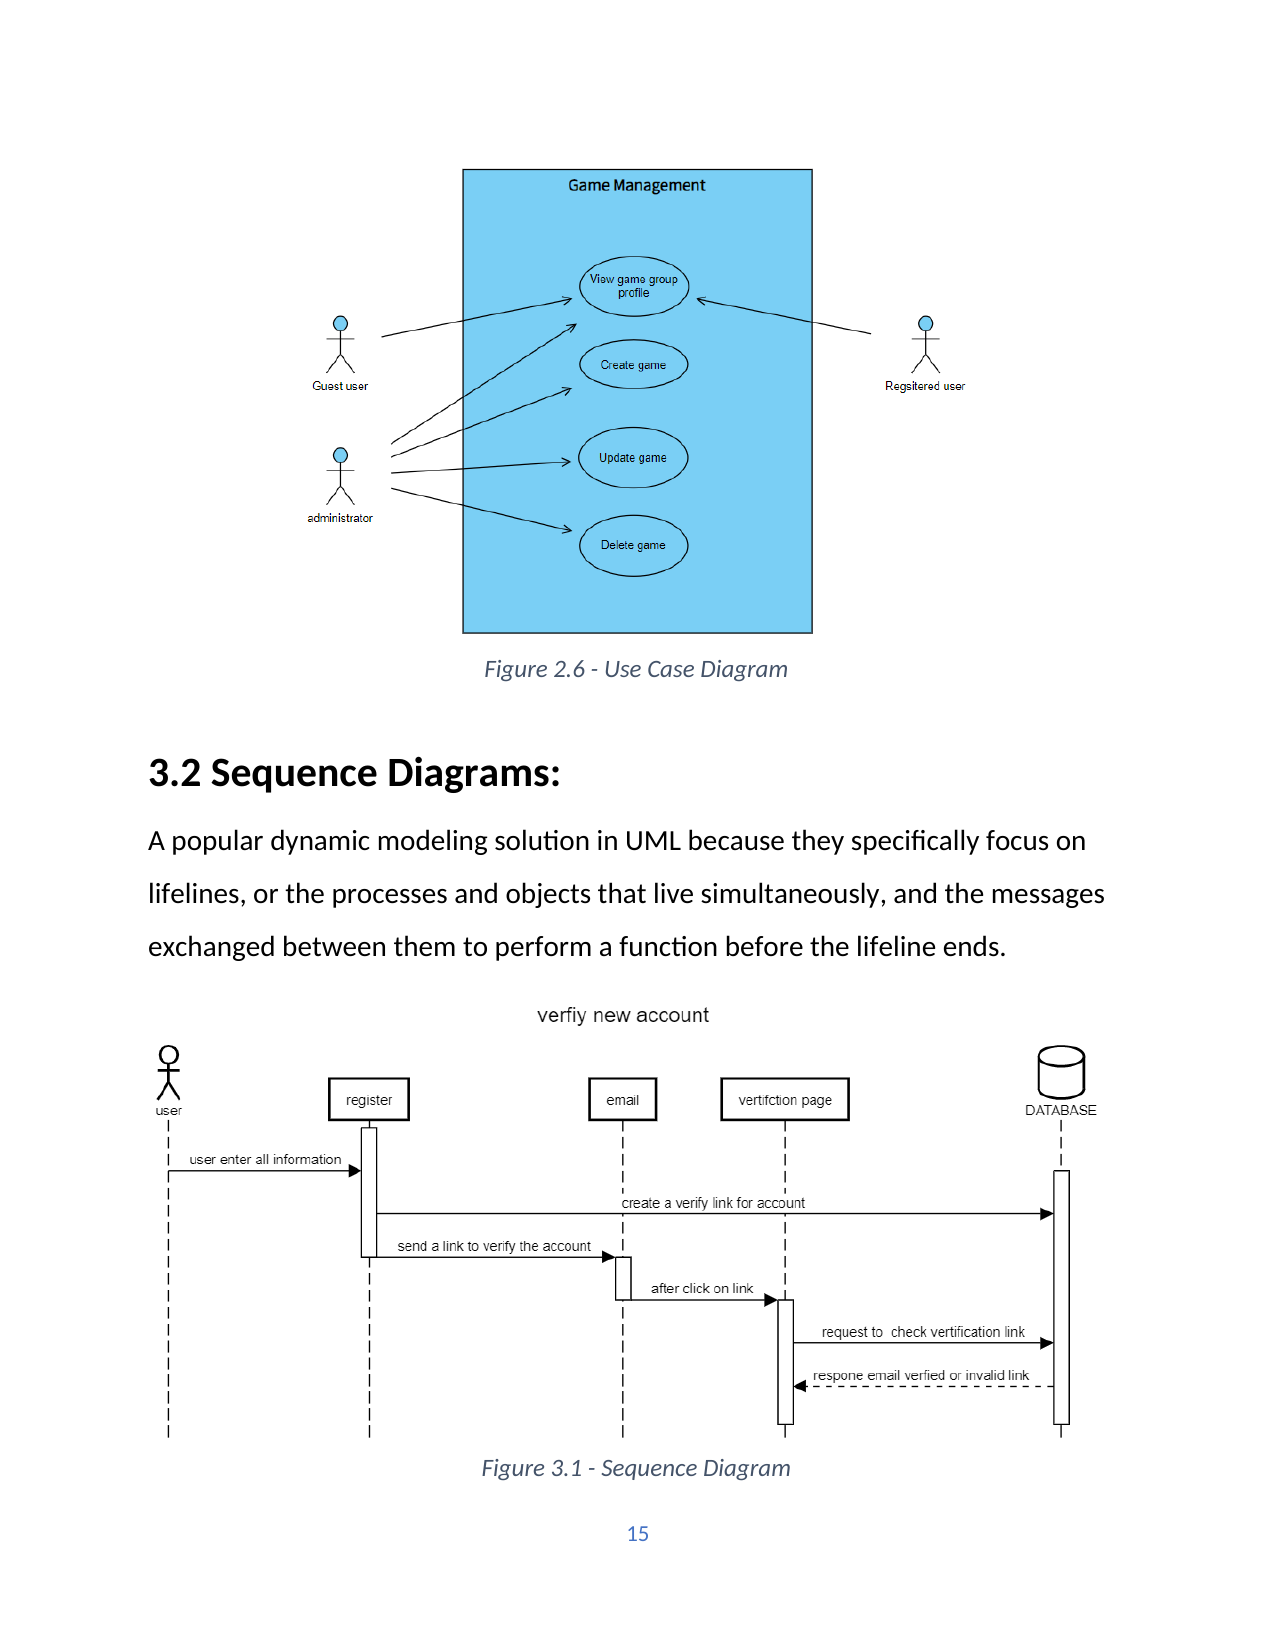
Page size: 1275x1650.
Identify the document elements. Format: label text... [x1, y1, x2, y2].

text Figure 3.1 - Sequence Diagram [148, 1452, 1127, 1483]
text A popular dynamic modeling solution in UML because they specifically focus on lifelines, or the processes and objects that live simultaneously, and the messages exchanged between them to perform a function before the lifeline ends. [148, 822, 1127, 964]
subtitle 3.2 Sequence Diagrams: [148, 746, 1127, 797]
text Figure 2.6 - Use Case Diagram [148, 654, 1127, 684]
picture [256, 150, 1019, 652]
picture [147, 998, 1104, 1439]
